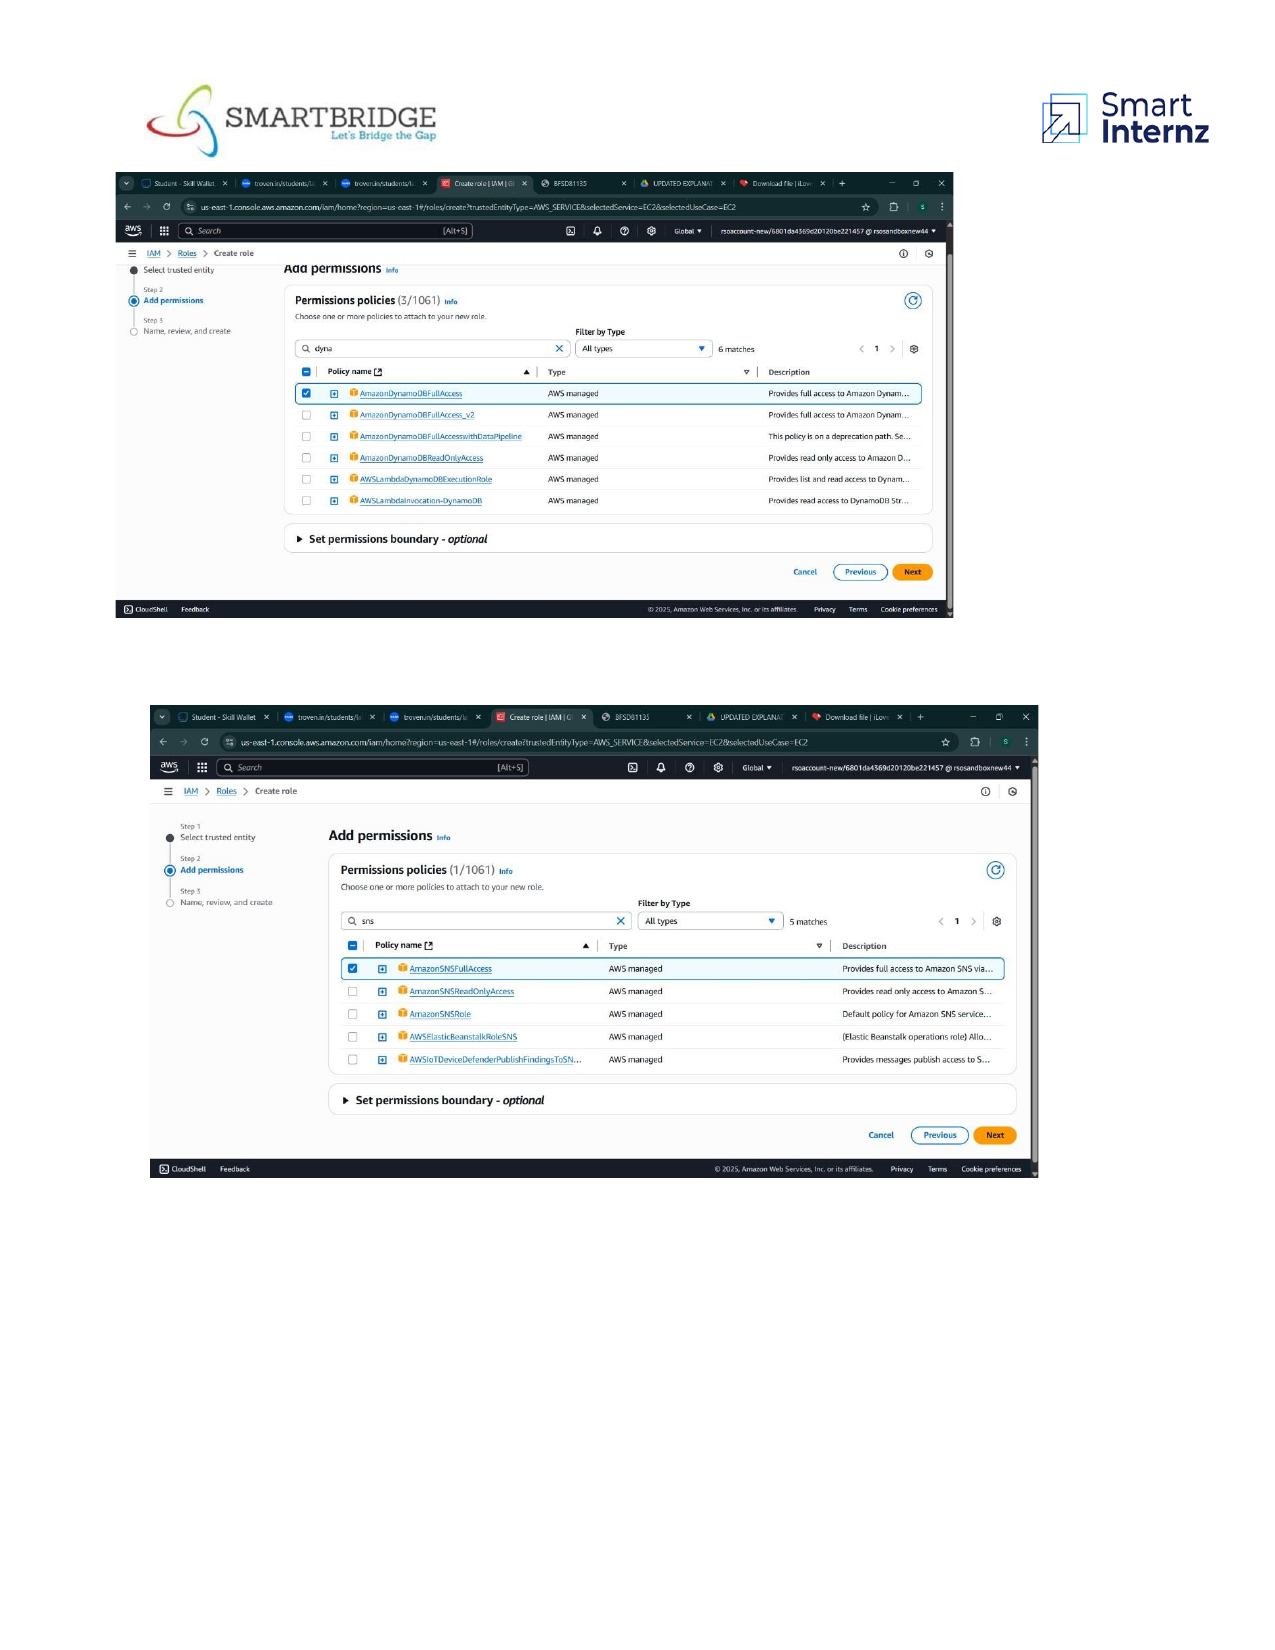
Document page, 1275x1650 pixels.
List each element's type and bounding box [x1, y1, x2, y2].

picture [150, 705, 1039, 1178]
picture [115, 172, 954, 618]
picture [1042, 92, 1209, 143]
picture [143, 78, 439, 161]
